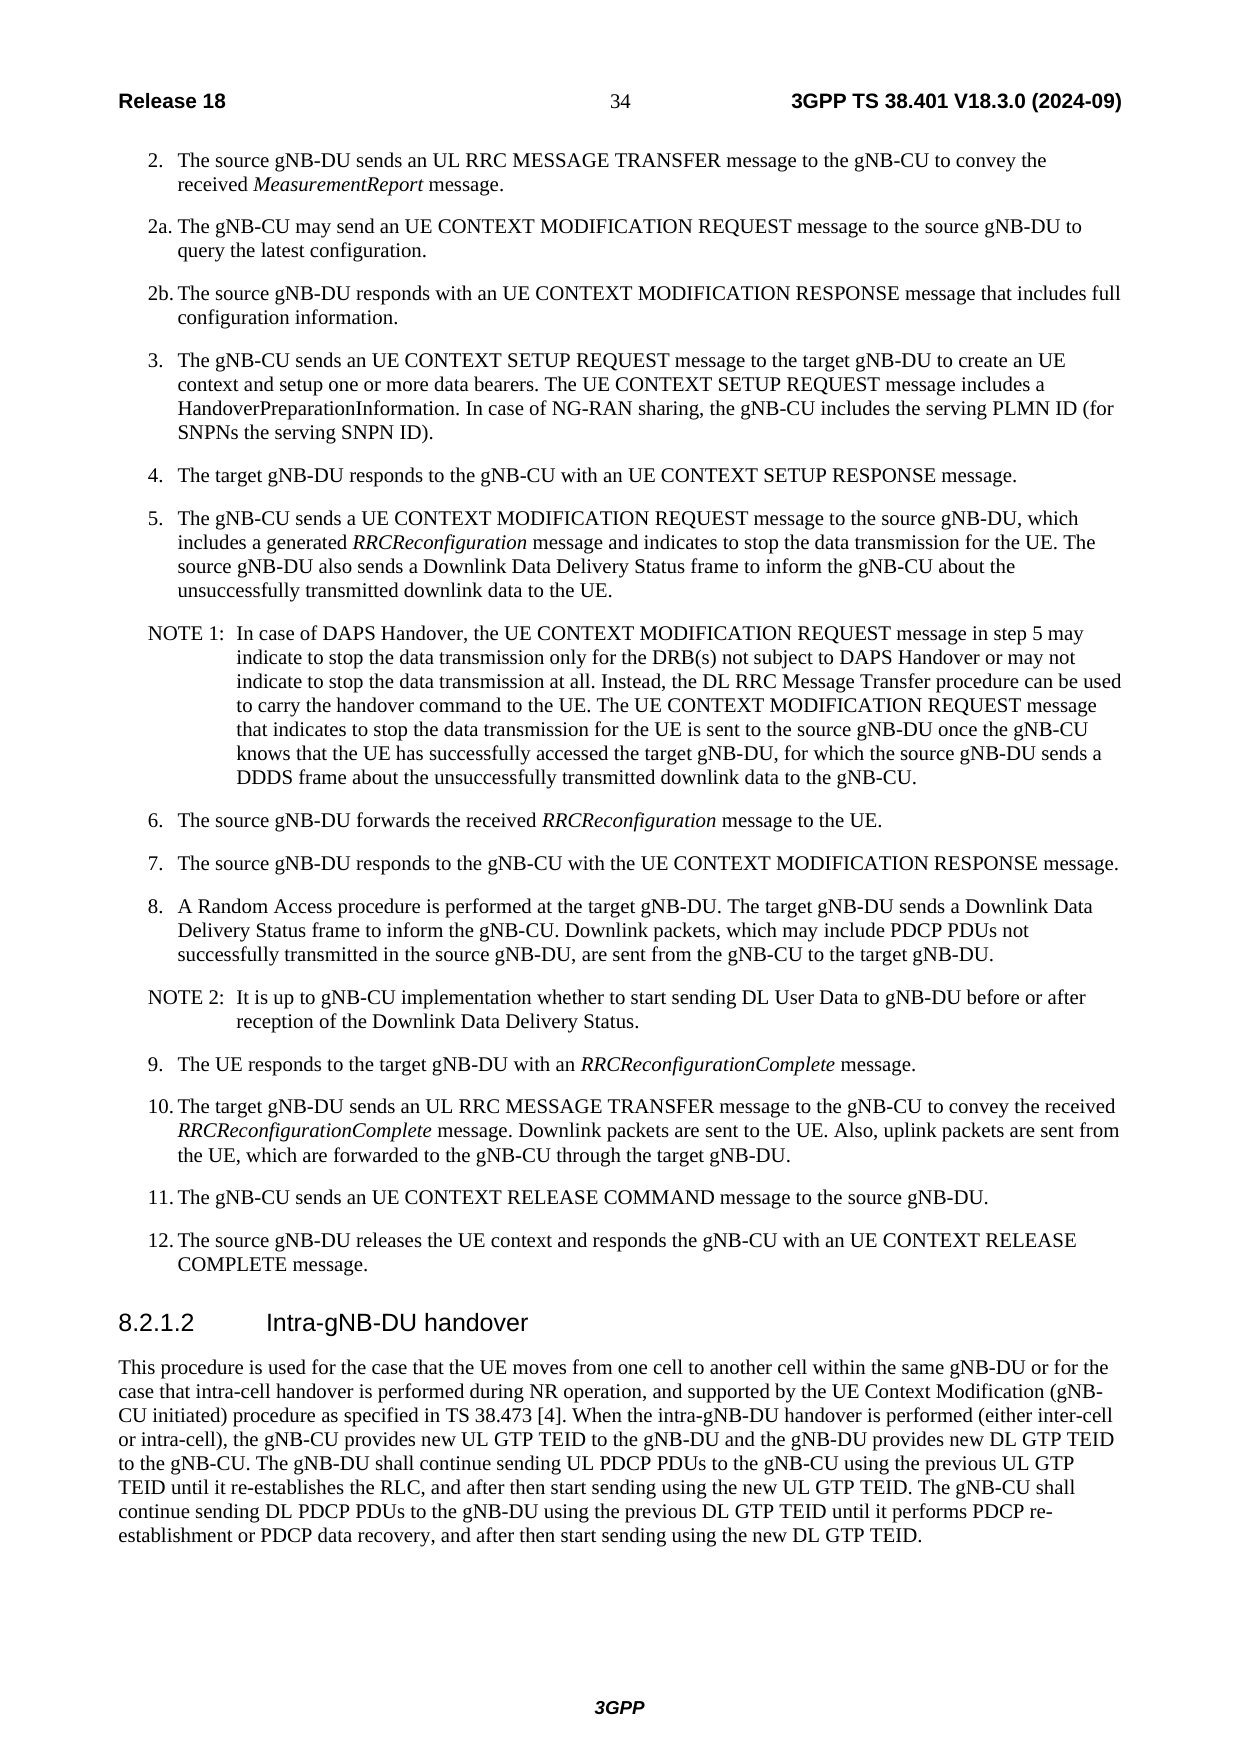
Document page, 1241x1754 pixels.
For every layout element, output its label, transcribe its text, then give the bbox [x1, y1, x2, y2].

text 7. The source gNB-DU responds to the gNB-CU with the UE CONTEXT MODIFICATION RESPONSE message. [148, 851, 1122, 875]
text 10. The target gNB-DU sends an UL RRC MESSAGE TRANSFER message to the gNB-CU to convey the received RRCReconfigurationComplete message. Downlink packets are sent to the UE. Also, uplink packets are sent from the UE, which are forwarded to the gNB-CU through the target gNB-DU. [148, 1094, 1122, 1167]
text 11. The gNB-CU sends an UE CONTEXT RELEASE COMMAND message to the source gNB-DU. [148, 1185, 1122, 1209]
text 12. The source gNB-DU releases the UE context and responds the gNB-CU with an UE CONTEXT RELEASE COMPLETE message. [148, 1228, 1122, 1276]
text 2a. The gNB-CU may send an UE CONTEXT MODIFICATION REQUEST message to the source gNB-DU to query the latest configuration. [148, 214, 1122, 262]
text 4. The target gNB-DU responds to the gNB-CU with an UE CONTEXT SETUP RESPONSE message. [148, 463, 1122, 487]
text 8. A Random Access procedure is performed at the target gNB-DU. The target gNB-DU sends a Downlink Data Delivery Status frame to inform the gNB-CU. Downlink packets, which may include PDCP PDUs not successfully transmitted in the source gNB-DU, are sent from the gNB-CU to the target gNB-DU. [148, 894, 1122, 966]
text NOTE 1: In case of DAPS Handover, the UE CONTEXT MODIFICATION REQUEST message in step 5 may indicate to stop the data transmission only for the DRB(s) not subject to DAPS Handover or may not indicate to stop the data transmission at all. Instead, the DL RRC Message Transfer procedure can be used to carry the handover command to the UE. The UE CONTEXT MODIFICATION REQUEST message that indicates to stop the data transmission for the UE is sent to the source gNB-DU once the gNB-CU knows that the UE has successfully accessed the target gNB-DU, for which the source gNB-DU sends a DDDS frame about the unsuccessfully transmitted downlink data to the gNB-CU. [148, 621, 1122, 789]
text 2b. The source gNB-DU responds with an UE CONTEXT MODIFICATION RESPONSE message that includes full configuration information. [148, 281, 1122, 329]
text 6. The source gNB-DU forwards the received RRCReconfiguration message to the UE. [148, 808, 1122, 832]
text 5. The gNB-CU sends a UE CONTEXT MODIFICATION REQUEST message to the source gNB-DU, which includes a generated RRCReconfiguration message and indicates to stop the data transmission for the UE. The source gNB-DU also sends a Downlink Data Delivery Status frame to inform the gNB-CU about the unsuccessfully transmitted downlink data to the UE. [148, 506, 1122, 602]
text 2. The source gNB-DU sends an UL RRC MESSAGE TRANSFER message to the gNB-CU to convey the received MeasurementReport message. [148, 147, 1122, 196]
text 9. The UE responds to the target gNB-DU with an RRCReconfigurationComplete message. [148, 1052, 1122, 1076]
text This procedure is used for the case that the UE moves from one cell to another cell within the same gNB-DU or for the case that intra-cell handover is performed during NR operation, and supported by the UE Context Modification (gNB-CU initiated) procedure as specified in TS 38.473 [4]. When the intra-gNB-DU handover is performed (either inter-cell or intra-cell), the gNB-CU provides new UL GTP TEID to the gNB-DU and the gNB-DU provides new DL GTP TEID to the gNB-CU. The gNB-DU shall continue sending UL PDCP PDUs to the gNB-CU using the previous UL GTP TEID until it re-establishes the RLC, and after then start sending using the new UL GTP TEID. The gNB-CU shall continue sending DL PDCP PDUs to the gNB-DU using the previous DL GTP TEID until it performs PDCP re-establishment or PDCP data recovery, and after then start sending using the new DL GTP TEID. [118, 1355, 1122, 1547]
subtitle 8.2.1.2 Intra-gNB-DU handover [118, 1307, 1122, 1336]
text NOTE 2: It is up to gNB-CU implementation whether to start sending DL User Data to gNB-DU before or after reception of the Downlink Data Delivery Status. [148, 985, 1122, 1033]
text 3. The gNB-CU sends an UE CONTEXT SETUP REQUEST message to the target gNB-DU to create an UE context and setup one or more data bearers. The UE CONTEXT SETUP REQUEST message includes a HandoverPreparationInformation. In case of NG-RAN sharing, the gNB-CU includes the serving PLMN ID (for SNPNs the serving SNPN ID). [148, 348, 1122, 444]
